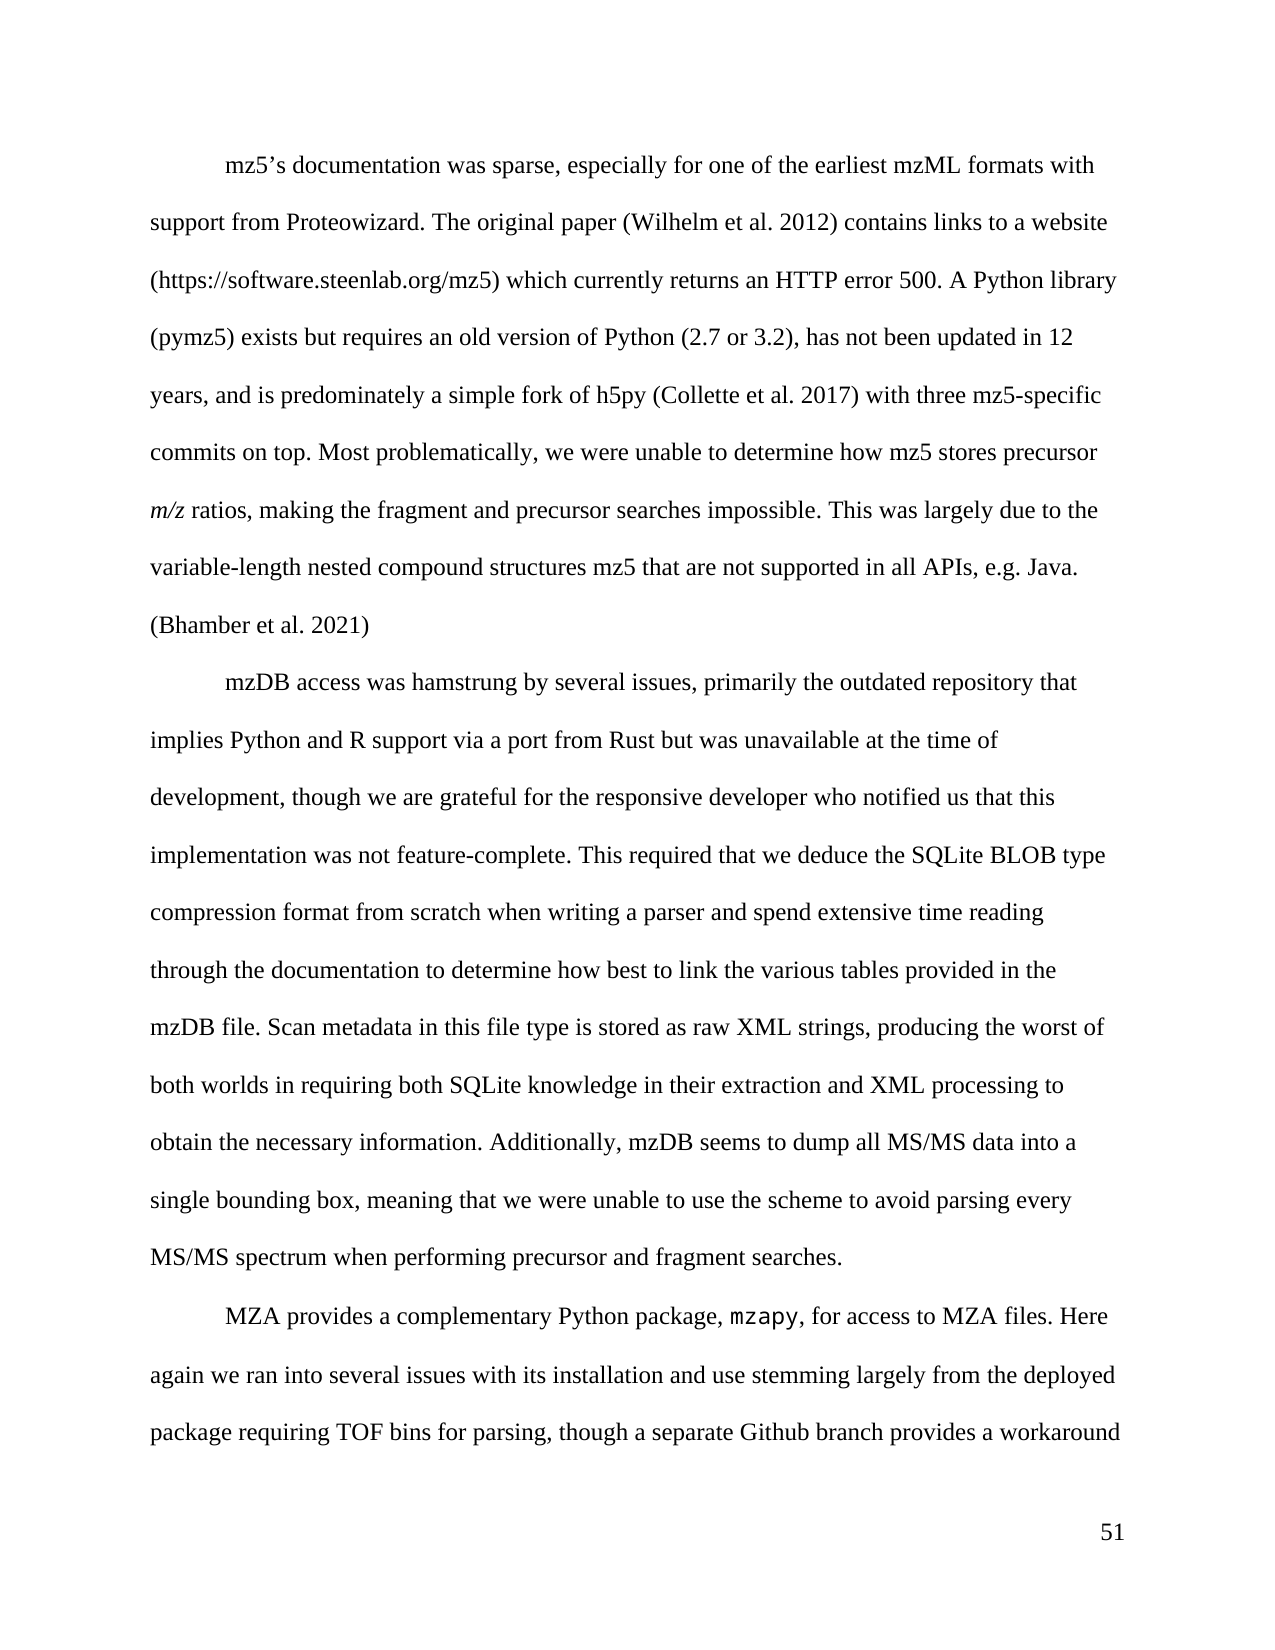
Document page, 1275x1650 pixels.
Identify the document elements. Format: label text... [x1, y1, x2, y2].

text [150, 1300, 1125, 1446]
text mzDB access was hamstrung by several issues, primarily the outdated repository that implies Python and R support via a port from Rust but was unavailable at the time of development, though we are grateful for the responsive developer who notified us that this implementation was not feature-complete. This required that we deduce the SQLite BLOB type compression format from scratch when writing a parser and spend extensive time reading through the documentation to determine how best to link the various tables provided in the mzDB file. Scan metadata in this file type is stored as raw XML strings, producing the worst of both worlds in requiring both SQLite knowledge in their extraction and XML processing to obtain the necessary information. Additionally, mzDB seems to dump all MS/MS data into a single bounding box, meaning that we were unable to use the scheme to avoid parsing every MS/MS spectrum when performing precursor and fragment searches. [150, 667, 1125, 1271]
text mz5’s documentation was sparse, especially for one of the earliest mzML formats with support from Proteowizard. The original paper (Wilhelm et al. 2012) contains links to a website (https://software.steenlab.org/mz5) which currently returns an HTTP error 500. A Python library (pymz5) exists but requires an old version of Python (2.7 or 3.2), has not been updated in 12 years, and is predominately a simple fork of h5py (Collette et al. 2017) with three mz5-specific commits on top. Most problematically, we were unable to determine how mz5 stores precursor m/z ratios, making the fragment and precursor searches impossible. This was largely due to the variable-length nested compound structures mz5 that are not supported in all APIs, e.g. Java.(Bhamber et al. 2021) [150, 150, 1125, 639]
